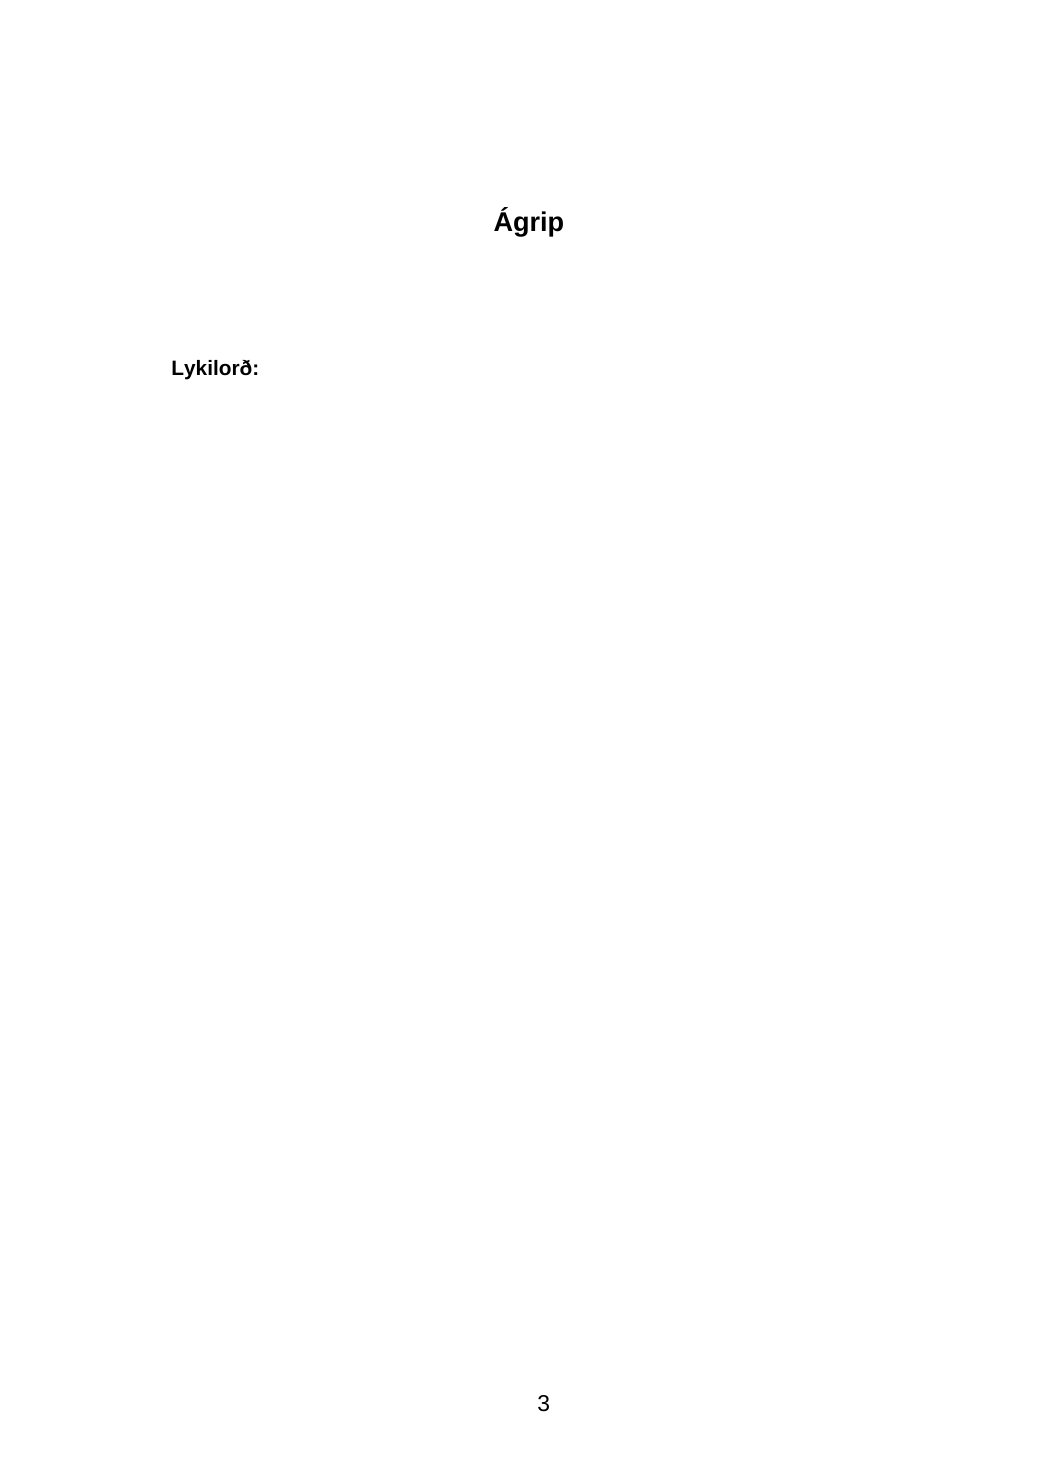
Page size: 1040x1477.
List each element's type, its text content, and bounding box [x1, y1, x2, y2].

subtitle Ágrip [171, 206, 886, 237]
text Lykilorð: [171, 352, 886, 381]
